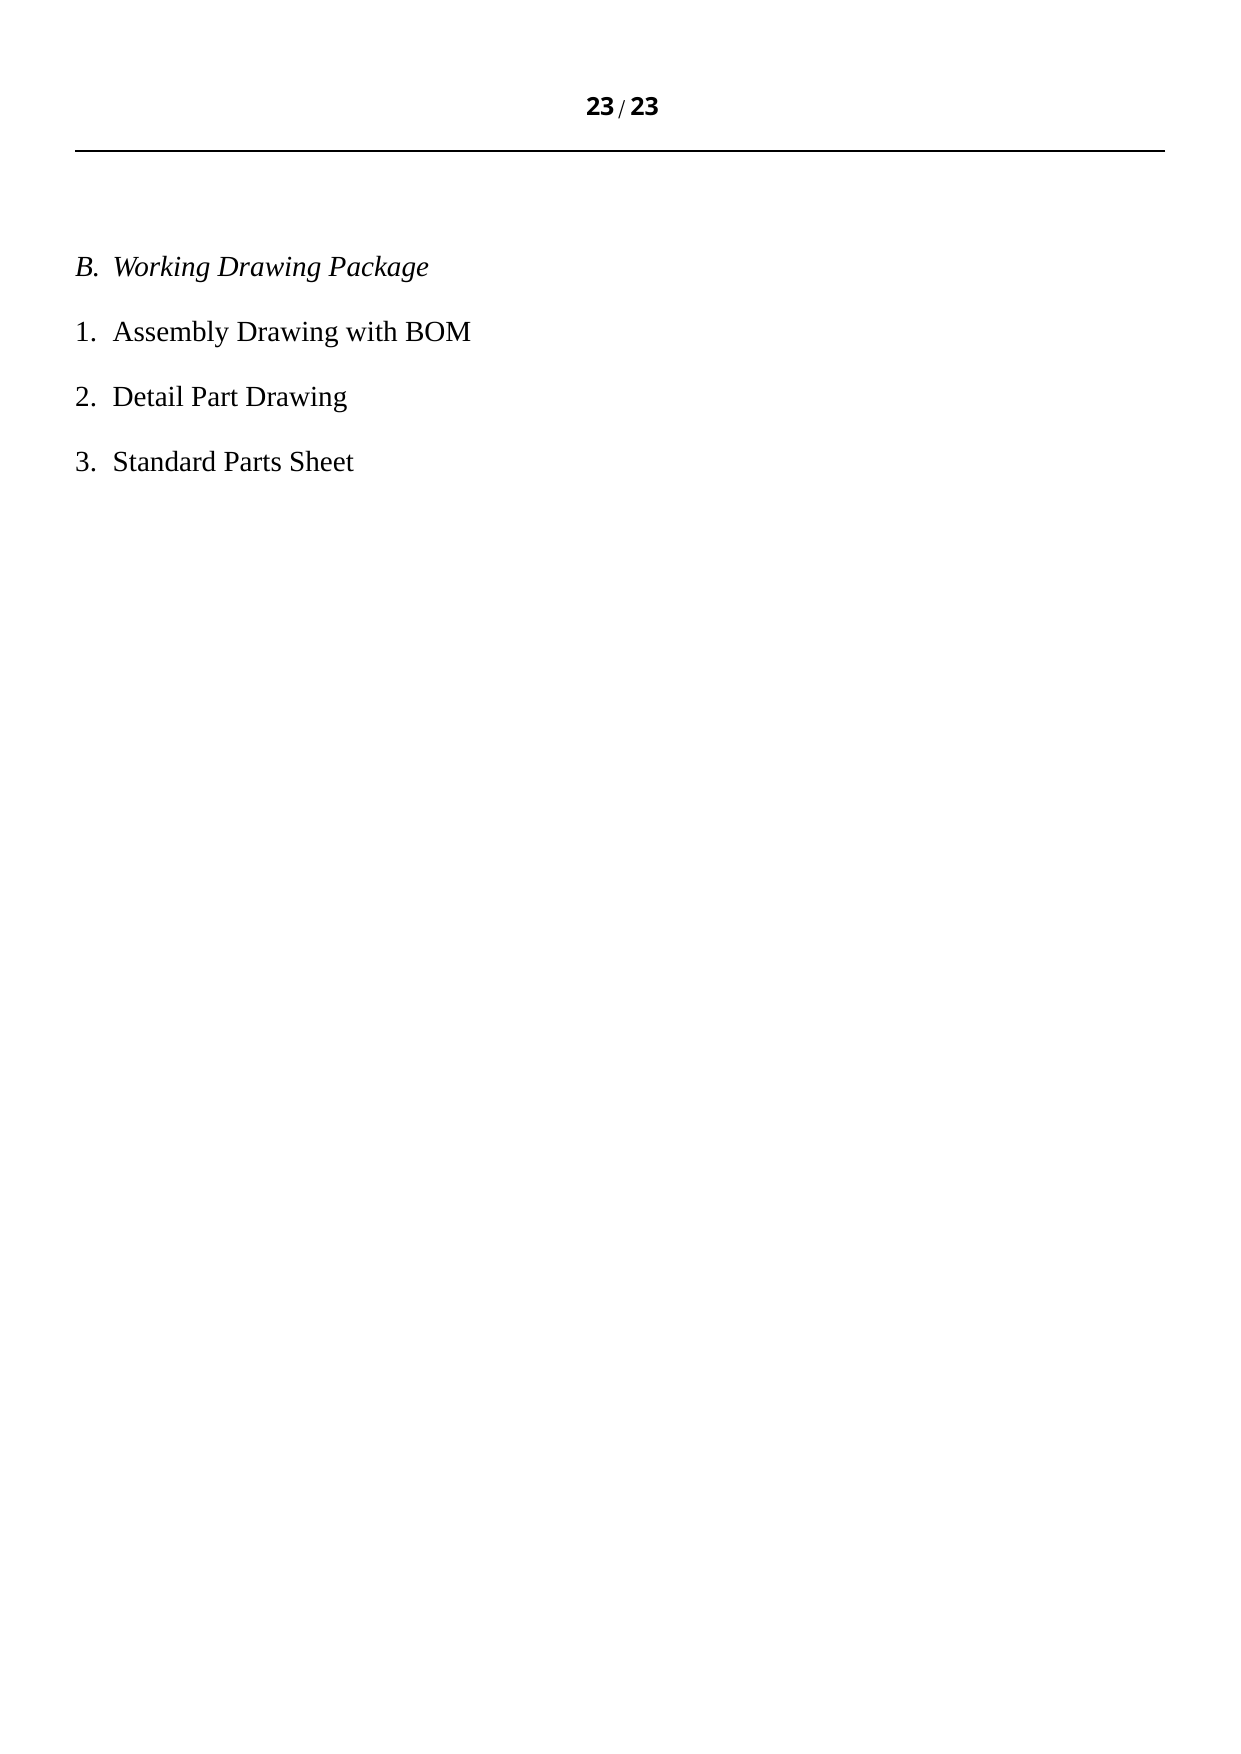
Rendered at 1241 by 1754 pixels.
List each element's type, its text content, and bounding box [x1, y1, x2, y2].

list Standard Parts Sheet [75, 428, 1165, 493]
list Detail Part Drawing [75, 363, 1165, 428]
list Assembly Drawing with BOM [75, 298, 1165, 363]
list Working Drawing Package [75, 233, 1165, 298]
